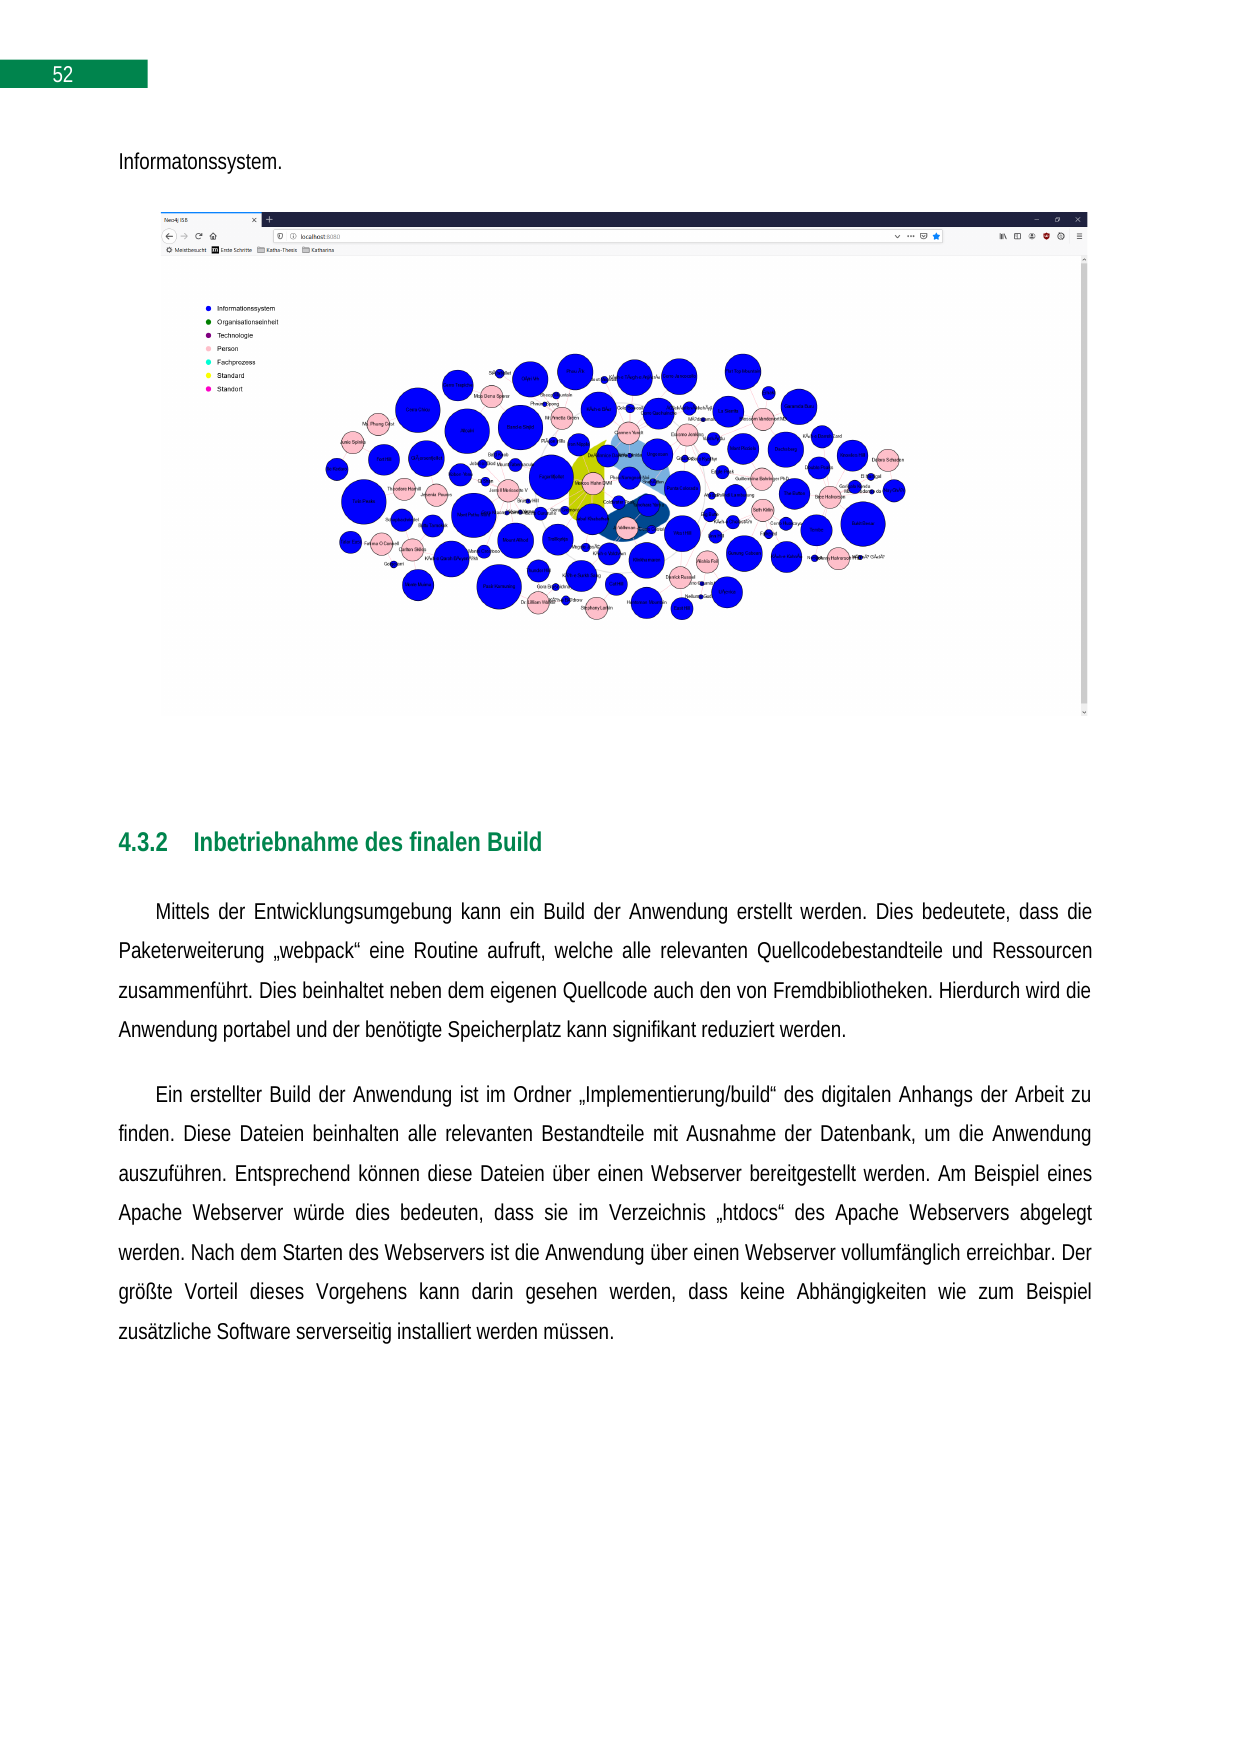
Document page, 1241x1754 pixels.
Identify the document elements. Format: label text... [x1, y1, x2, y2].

picture [160, 212, 1088, 716]
text Mittels der Entwicklungsumgebung kann ein Build der Anwendung erstellt werden. Dies bedeutete, dass die Paketerweiterung „webpack“ eine Routine aufruft, welche alle relevanten Quellcodebestandteile und Ressourcen zusammenführt. Dies beinhaltet neben dem eigenen Quellcode auch den von Fremdbibliotheken. Hierdurch wird die Anwendung portabel und der benötigte Speicherplatz kann signifikant reduziert werden. [118, 898, 1092, 1043]
text Ein erstellter Build der Anwendung ist im Ordner „Implementierung/build“ des digitalen Anhangs der Arbeit zu finden. Diese Dateien beinhalten alle relevanten Bestandteile mit Ausnahme der Datenbank, um die Anwendung auszuführen. Entsprechend können diese Dateien über einen Webserver bereitgestellt werden. Am Beispiel eines Apache Webserver würde dies bedeuten, dass sie im Verzeichnis „htdocs“ des Apache Webservers abgelegt werden. Nach dem Starten des Webservers ist die Anwendung über einen Webserver vollumfänglich erreichbar. Der größte Vorteil dieses Vorgehens kann darin gesehen werden, dass keine Abhängigkeiten wie zum Beispiel zusätzliche Software serverseitig installiert werden müssen. [118, 1081, 1092, 1344]
subtitle Inbetriebnahme des finalen Build [118, 826, 1092, 857]
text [118, 148, 1092, 174]
